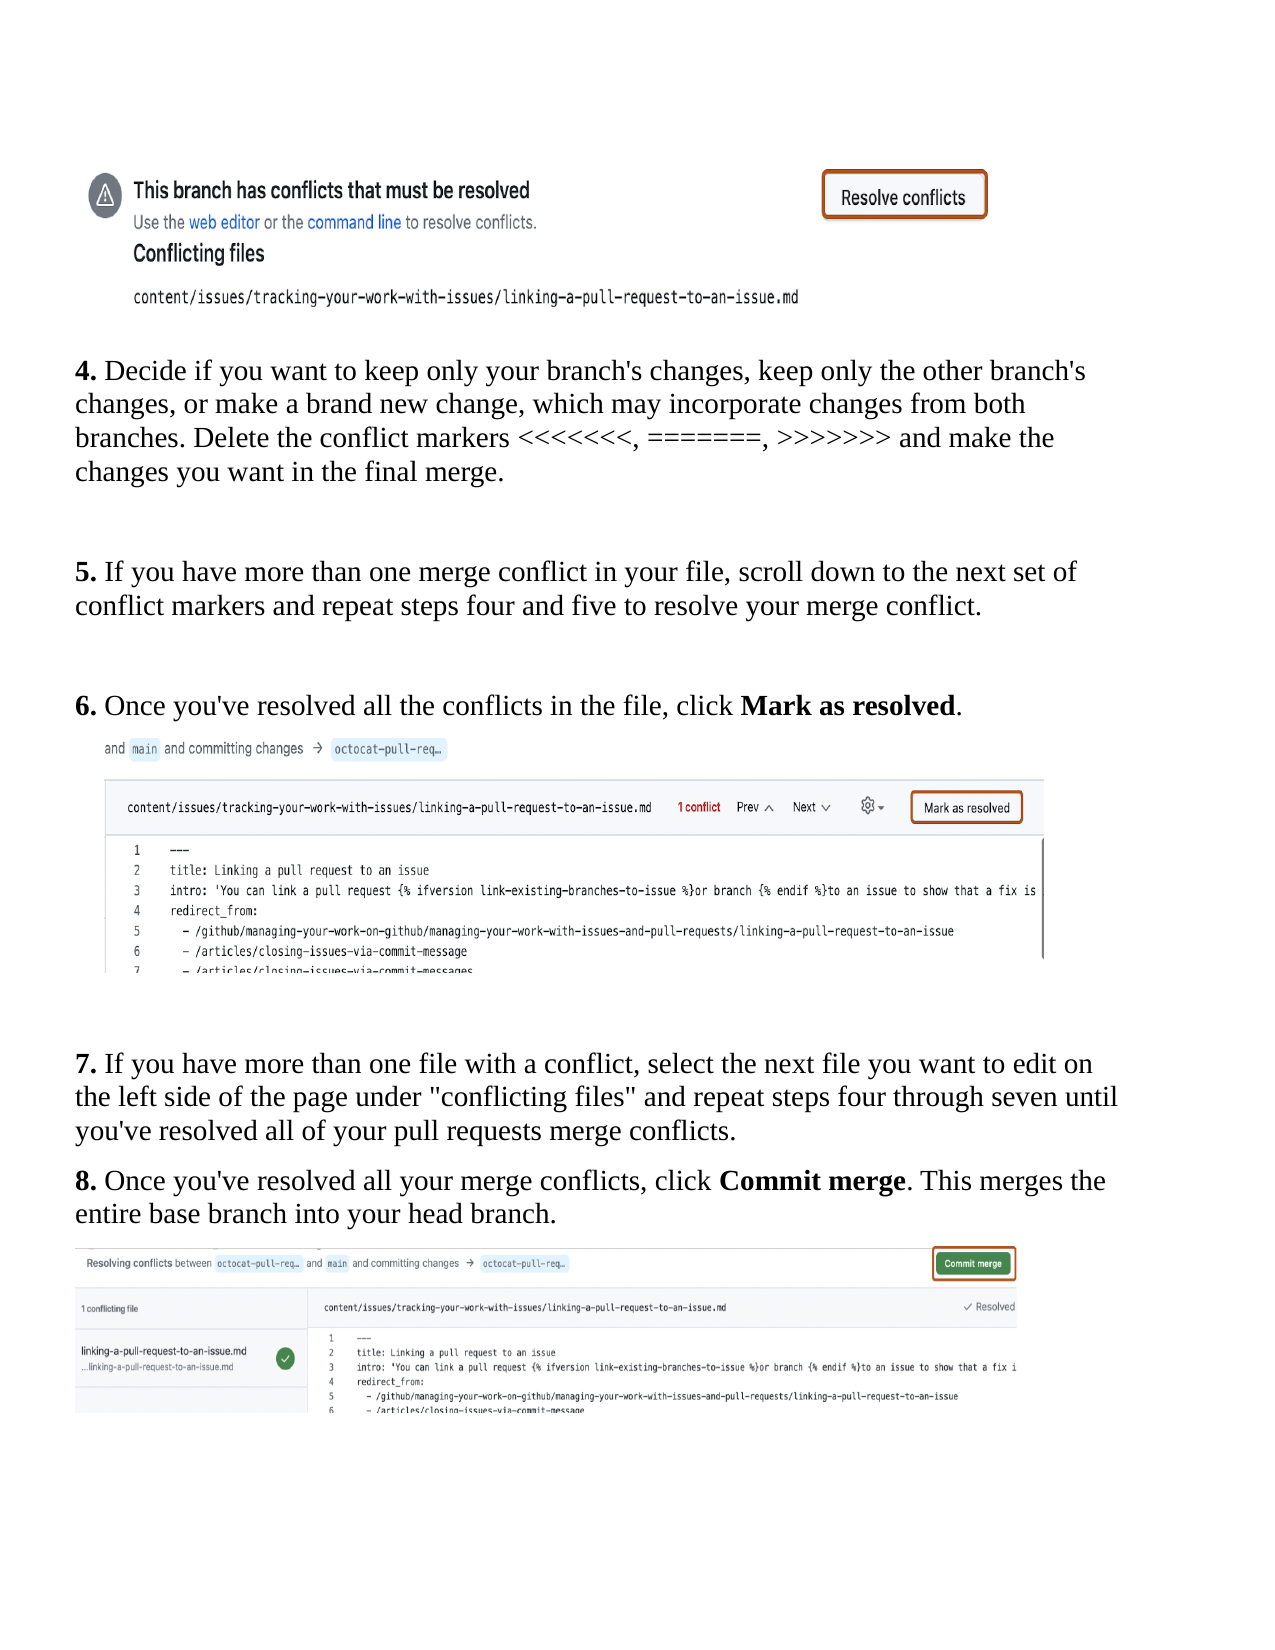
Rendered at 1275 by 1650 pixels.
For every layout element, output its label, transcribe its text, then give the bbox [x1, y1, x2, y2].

picture [75, 1246, 1017, 1413]
text 8. Once you've resolved all your merge conflicts, click Commit merge. This merges the entire base branch into your head branch. [75, 1163, 1125, 1230]
text 5. If you have more than one merge conflict in your file, scroll down to the next set of conflict markers and repeat steps four and five to resolve your merge conflict. [75, 554, 1125, 621]
text 7. If you have more than one file with a conflict, select the next file you want to edit on the left side of the page under "conflicting files" and repeat steps four through seven until you've resolved all of your pull requests merge conflicts. [75, 1046, 1125, 1146]
text 6. Once you've resolved all the conflicts in the file, click Mark as resolved. [75, 688, 1125, 722]
picture [104, 738, 1044, 973]
picture [75, 150, 1001, 337]
text 4. Decide if you want to keep only your branch's changes, keep only the other branch's changes, or make a brand new change, which may incorporate changes from both branches. Delete the conflict markers <<<<<<<, =======, >>>>>>> and make the changes you want in the final merge. [75, 353, 1125, 487]
